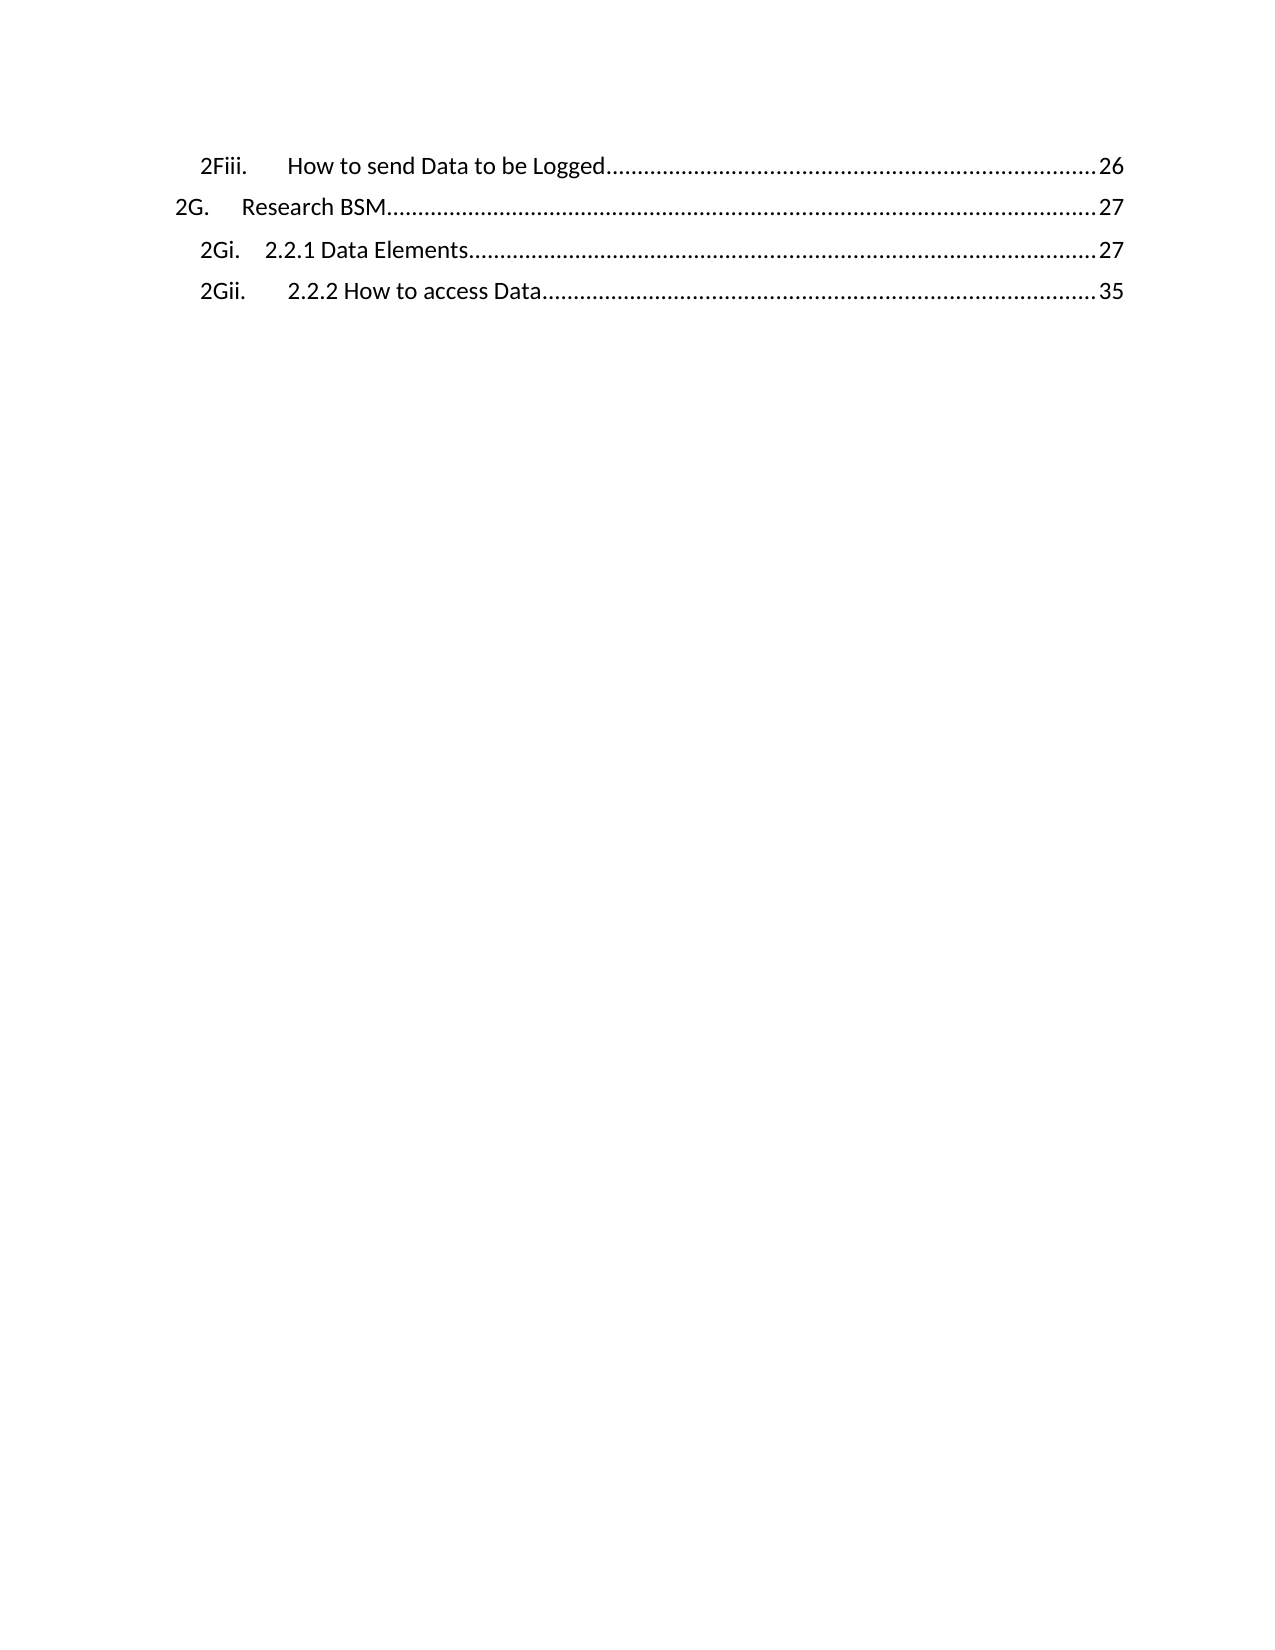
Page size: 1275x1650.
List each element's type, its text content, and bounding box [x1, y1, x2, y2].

text 2Gi. 2.2.1 Data Elements 27 [200, 234, 1125, 264]
text 2G. Research BSM 27 [175, 191, 1125, 221]
text 2Fiii. How to send Data to be Logged 26 [200, 150, 1125, 181]
text 2Gii. 2.2.2 How to access Data 35 [200, 275, 1125, 305]
